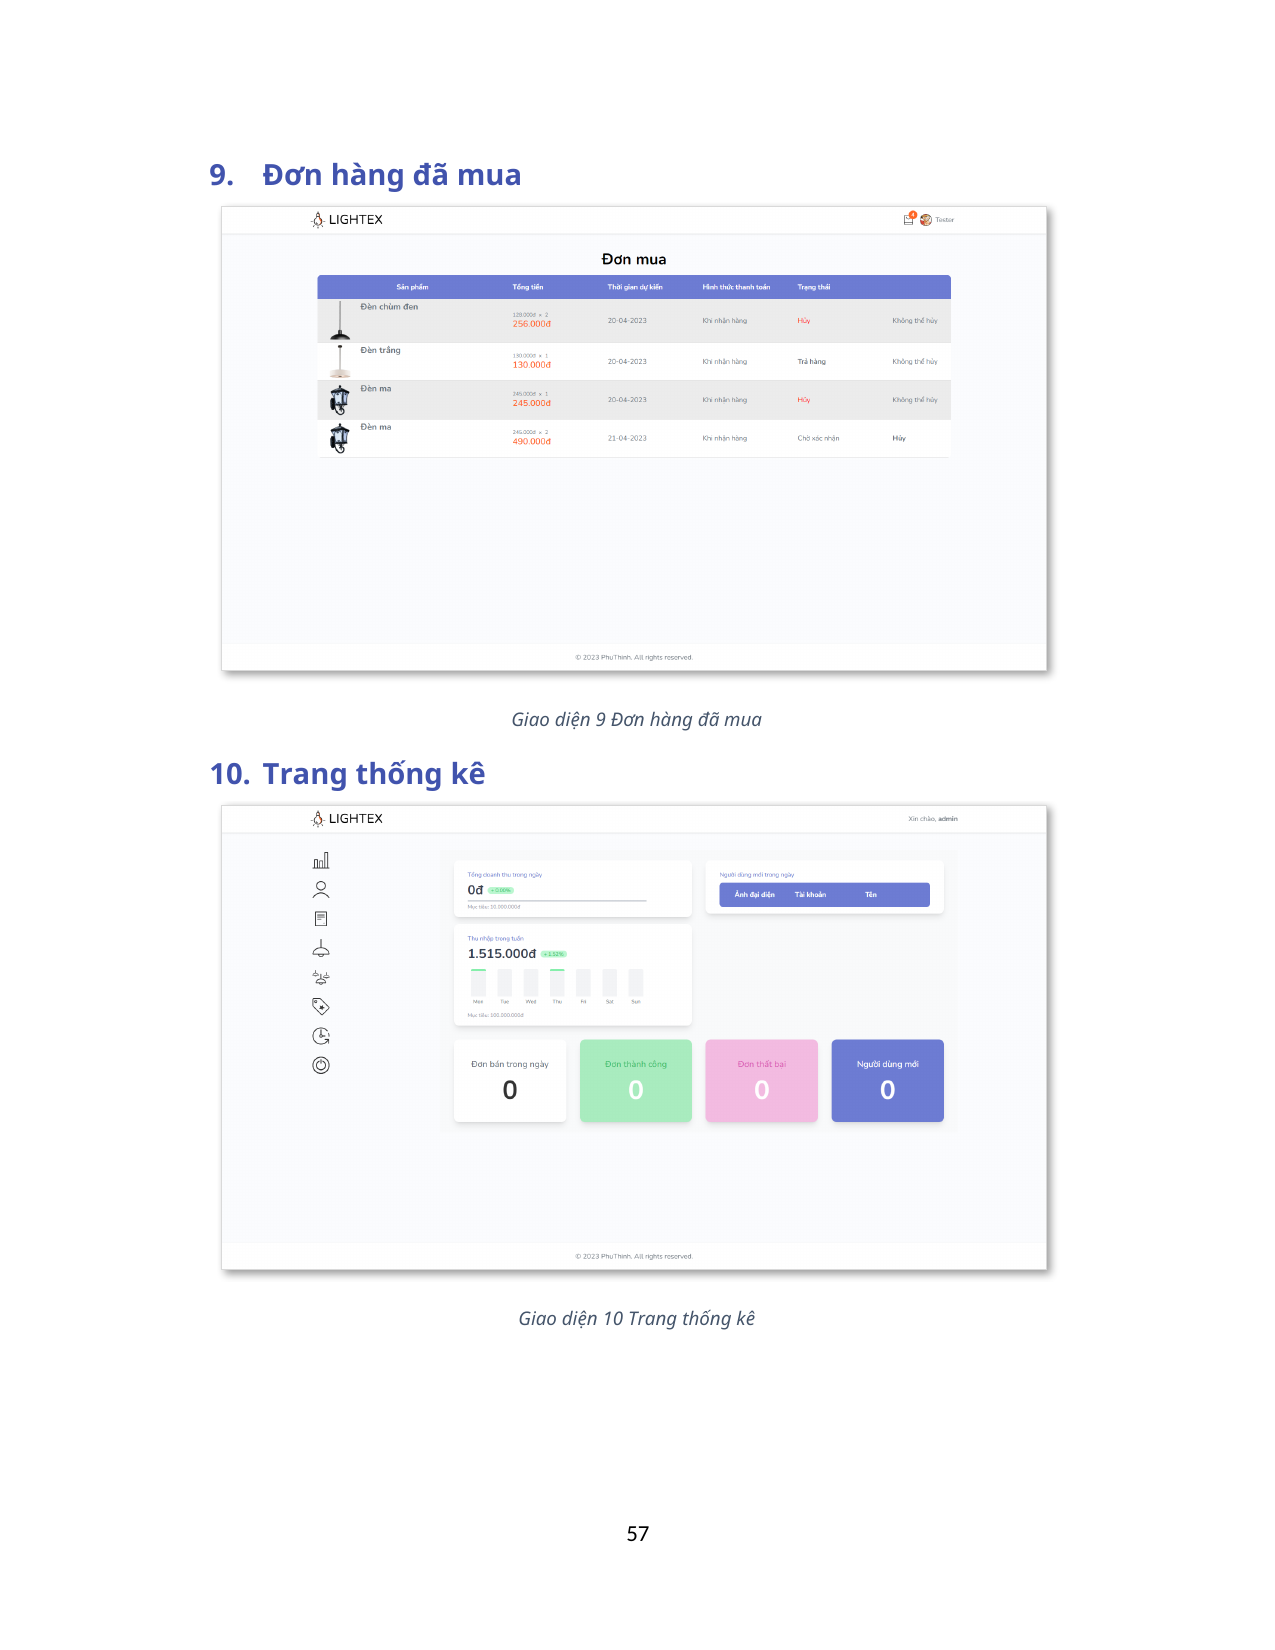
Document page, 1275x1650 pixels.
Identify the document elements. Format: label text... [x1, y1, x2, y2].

text Giao diện 9 Đơn hàng đã mua [150, 707, 1125, 732]
text Giao diện 10 Trang thống kê [150, 1305, 1125, 1331]
picture [222, 806, 1046, 1269]
subtitle Trang thống kê [209, 753, 1125, 793]
subtitle Đơn hàng đã mua [209, 154, 1125, 194]
picture [222, 207, 1046, 670]
